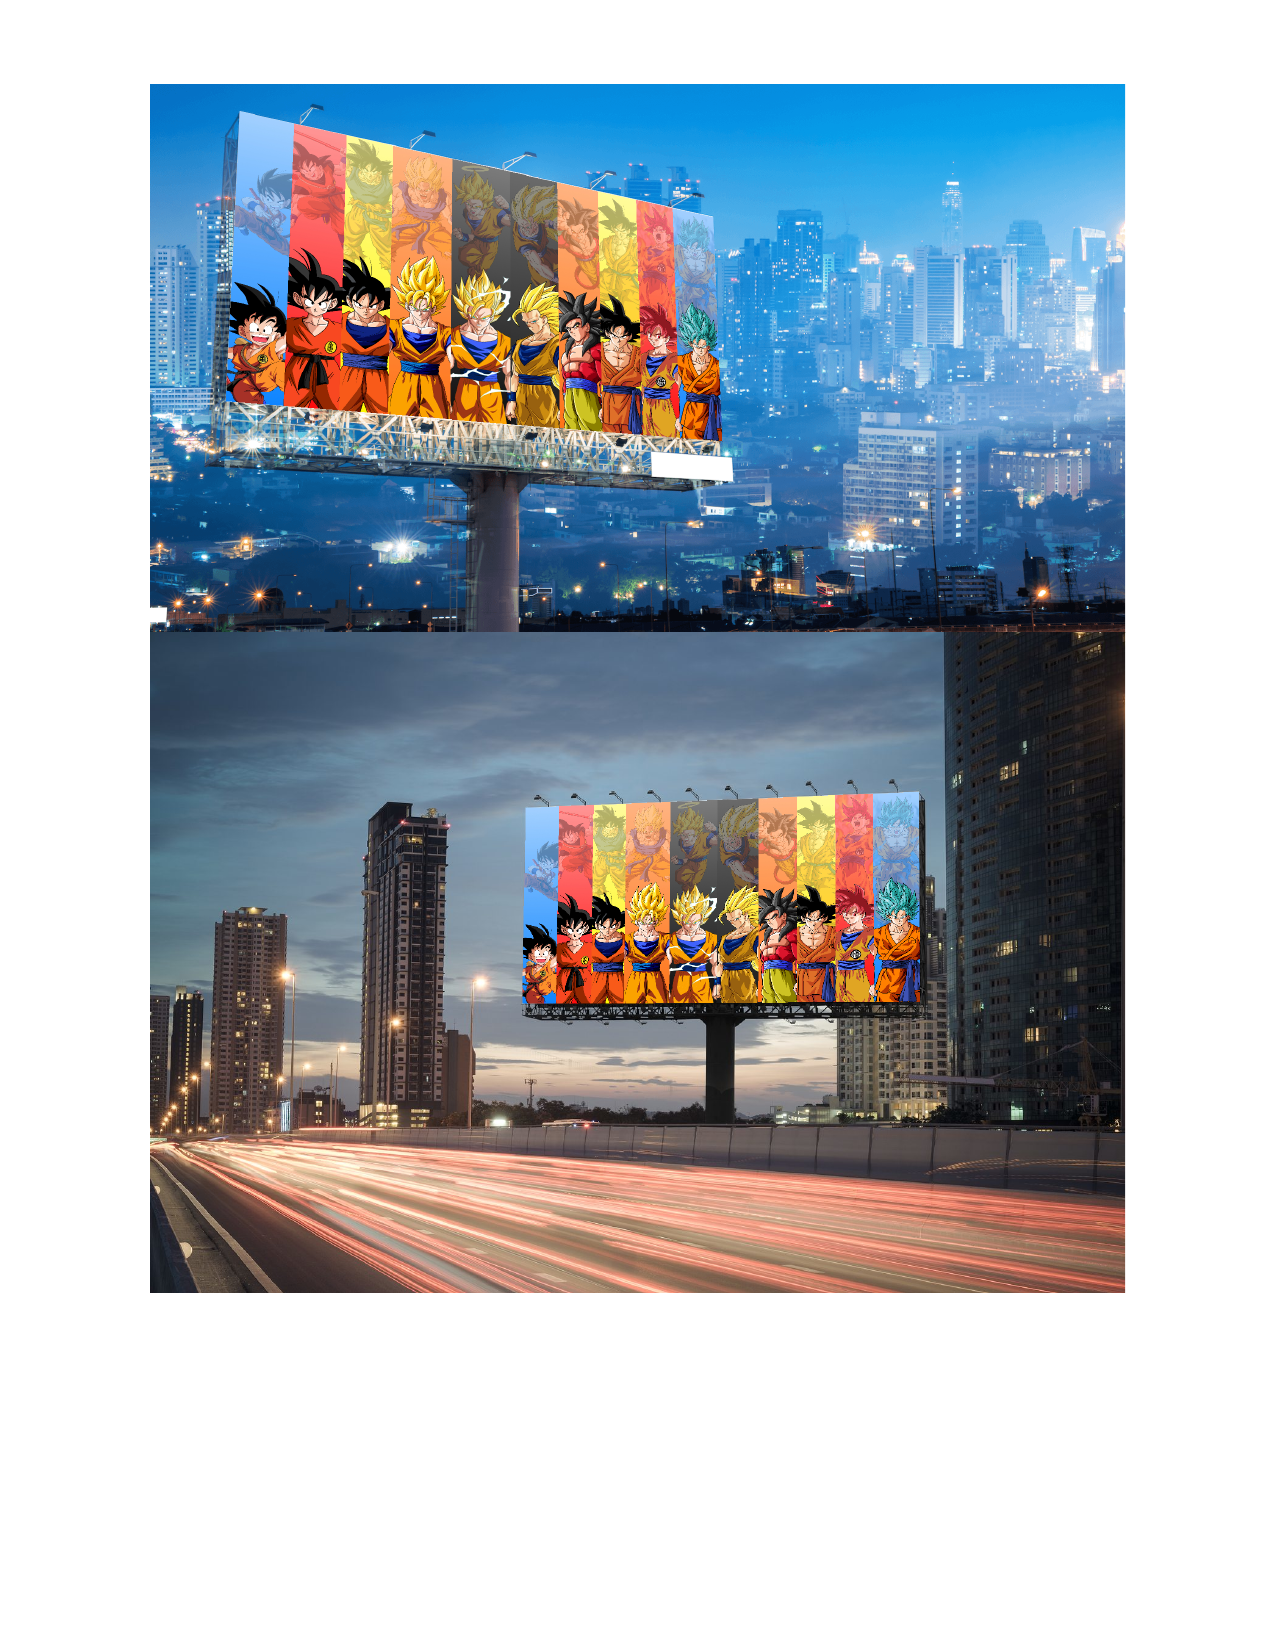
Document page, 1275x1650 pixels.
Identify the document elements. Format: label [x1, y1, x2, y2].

picture [1097, 84, 1125, 88]
picture [150, 84, 1125, 1293]
